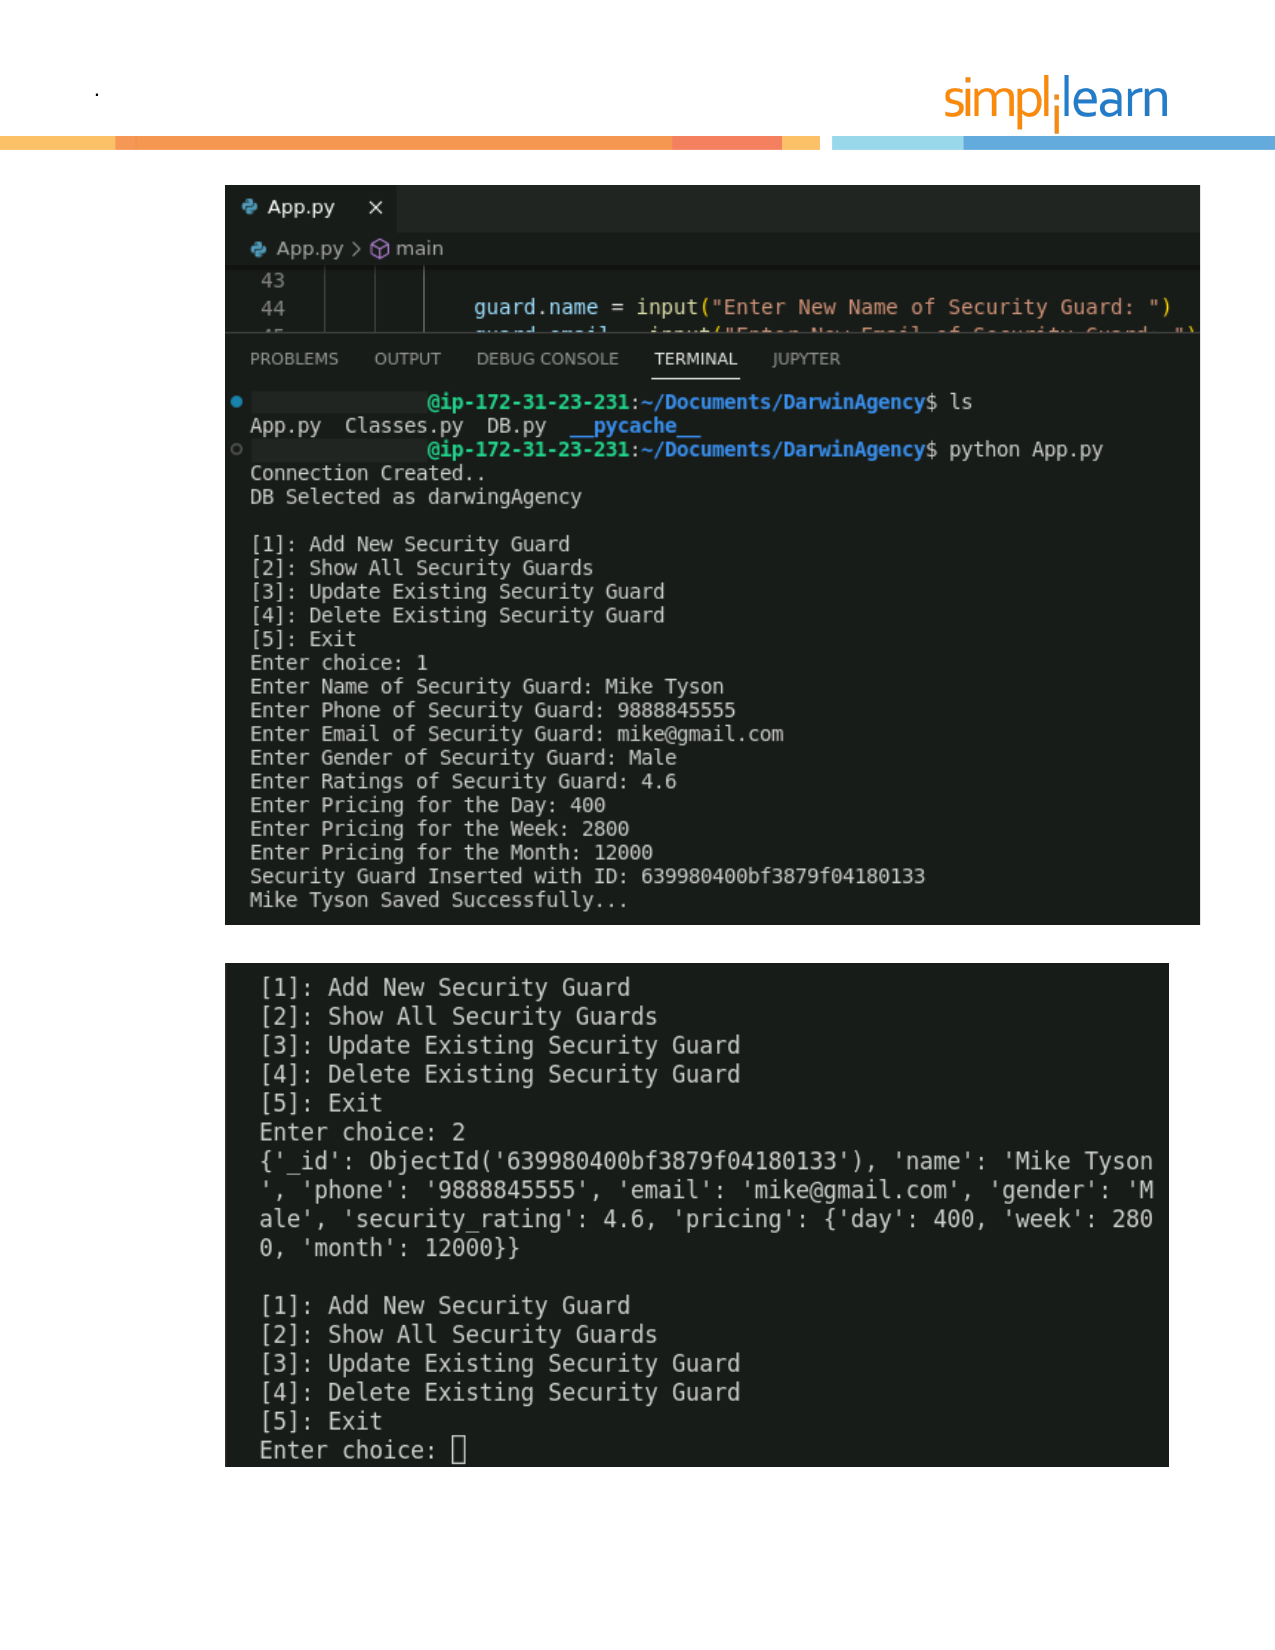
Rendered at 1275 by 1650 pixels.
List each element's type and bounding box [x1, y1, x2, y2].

picture [225, 963, 1169, 1467]
picture [0, 75, 1275, 150]
picture [225, 185, 1200, 925]
